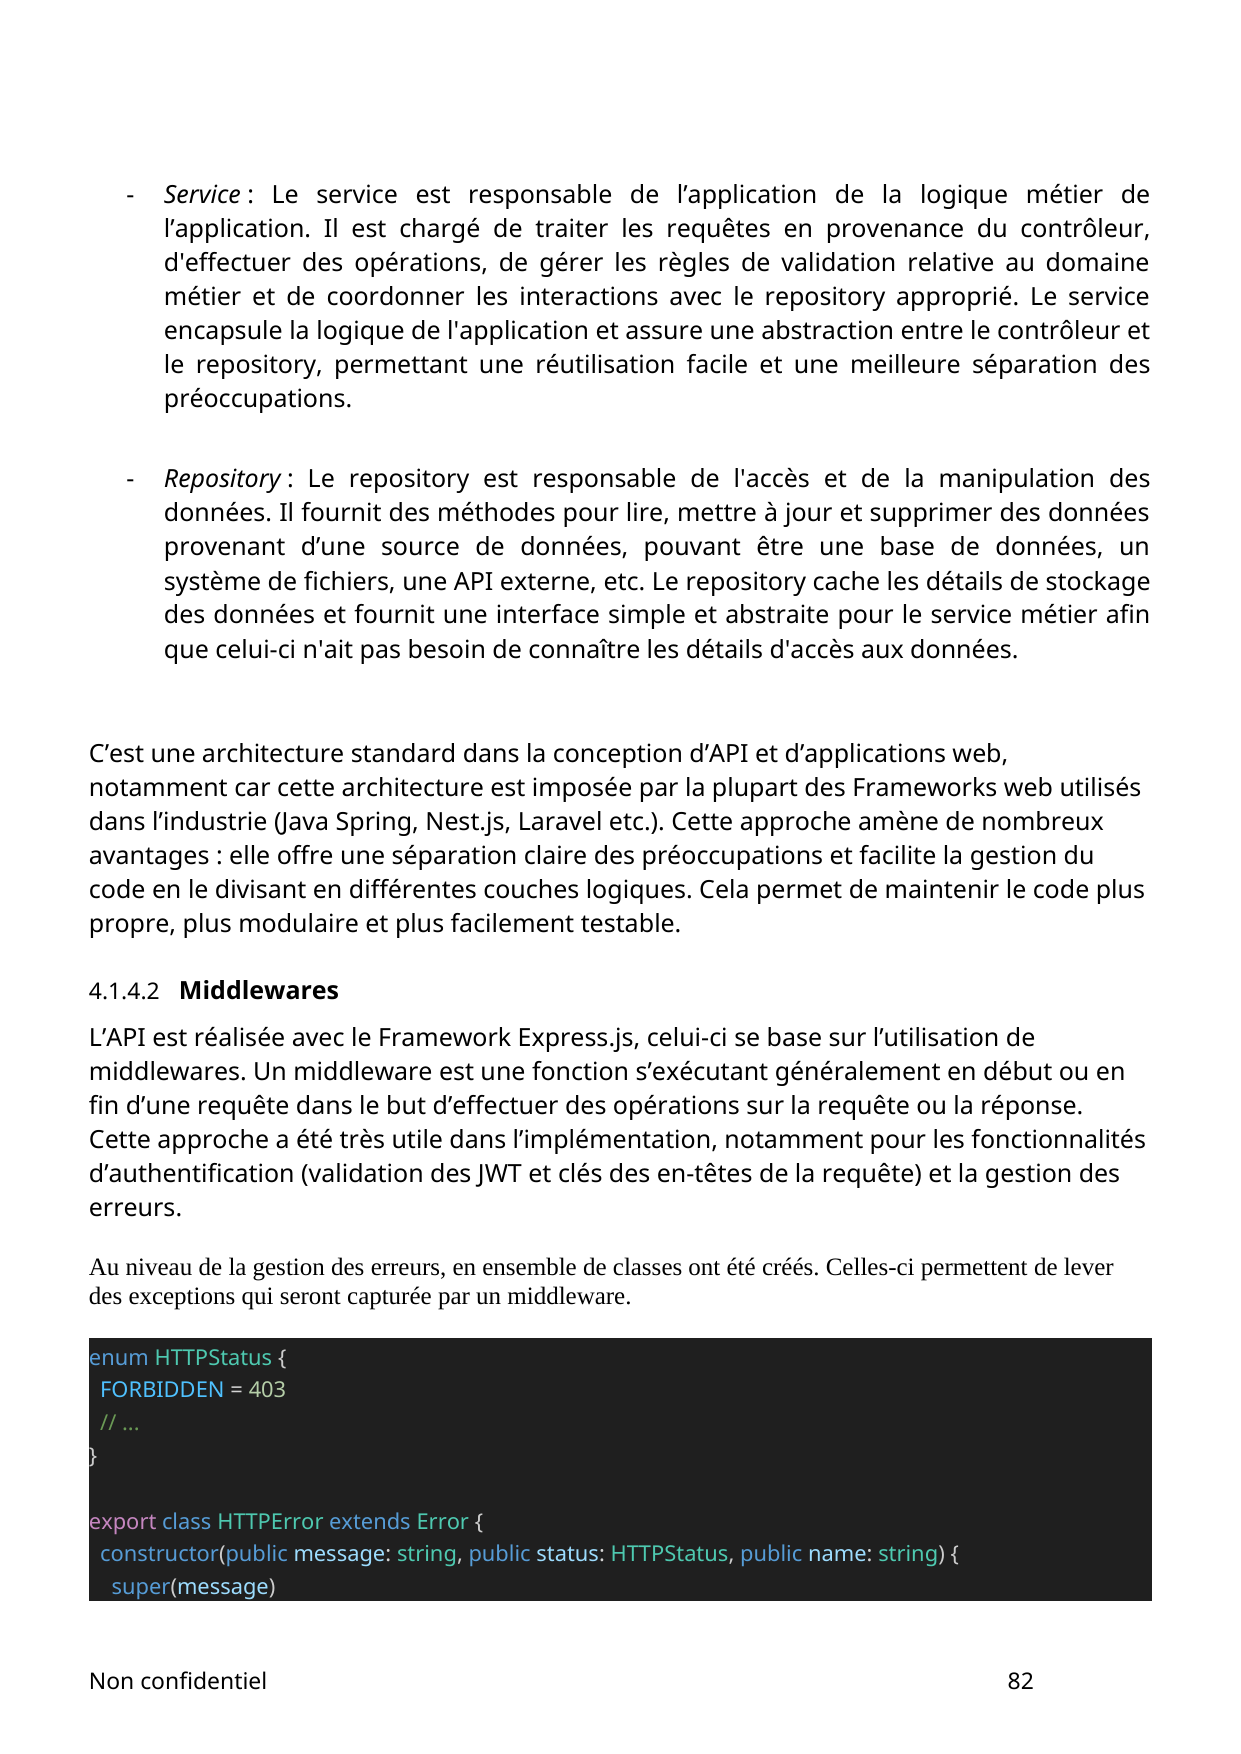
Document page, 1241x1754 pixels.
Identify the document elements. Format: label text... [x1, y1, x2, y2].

text C’est une architecture standard dans la conception d’API et d’applications web, notamment car cette architecture est imposée par la plupart des Frameworks web utilisés dans l’industrie (Java Spring, Nest.js, Laravel etc.). Cette approche amène de nombreux avantages : elle offre une séparation claire des préoccupations et facilite la gestion du code en le divisant en différentes couches logiques. Cela permet de maintenir le code plus propre, plus modulaire et plus facilement testable. [89, 735, 1152, 940]
text export class HTTPError extends Error { [89, 1503, 1152, 1535]
text constructor(public message: string, public status: HTTPStatus, public name: string) { [89, 1535, 1152, 1568]
text } [89, 1437, 1152, 1470]
text L’API est réalisée avec le Framework Express.js, celui-ci se base sur l’utilisation de middlewares. Un middleware est une fonction s’exécutant généralement en début ou en fin d’une requête dans le but d’effectuer des opérations sur la requête ou la réponse. Cette approche a été très utile dans l’implémentation, notamment pour les fonctionnalités d’authentification (validation des JWT et clés des en-têtes de la requête) et la gestion des erreurs. [89, 1019, 1152, 1223]
text FORBIDDEN = 403 [89, 1371, 1152, 1404]
text Au niveau de la gestion des erreurs, en ensemble de classes ont été créés. Celles-ci permettent de lever des exceptions qui seront capturée par un middleware. [89, 1252, 1152, 1310]
text super(message) [89, 1568, 1152, 1601]
text enum HTTPStatus { [89, 1338, 1152, 1371]
list Service : Le service est responsable de l’application de la logique métier de l’application. Il est chargé de traiter les requêtes en provenance du contrôleur, d'effectuer des opérations, de gérer les règles de validation relative au domaine métier et de coordonner les interactions avec le repository approprié. Le service encapsule la logique de l'application et assure une abstraction entre le contrôleur et le repository, permettant une réutilisation facile et une meilleure séparation des préoccupations. [126, 176, 1152, 415]
subtitle Middlewares [89, 973, 1152, 1007]
text // ... [89, 1404, 1152, 1437]
list Repository : Le repository est responsable de l'accès et de la manipulation des données. Il fournit des méthodes pour lire, mettre à jour et supprimer des données provenant d’une source de données, pouvant être une base de données, un système de fichiers, une API externe, etc. Le repository cache les détails de stockage des données et fournit une interface simple et abstraite pour le service métier afin que celui-ci n'ait pas besoin de connaître les détails d'accès aux données. [126, 461, 1152, 665]
